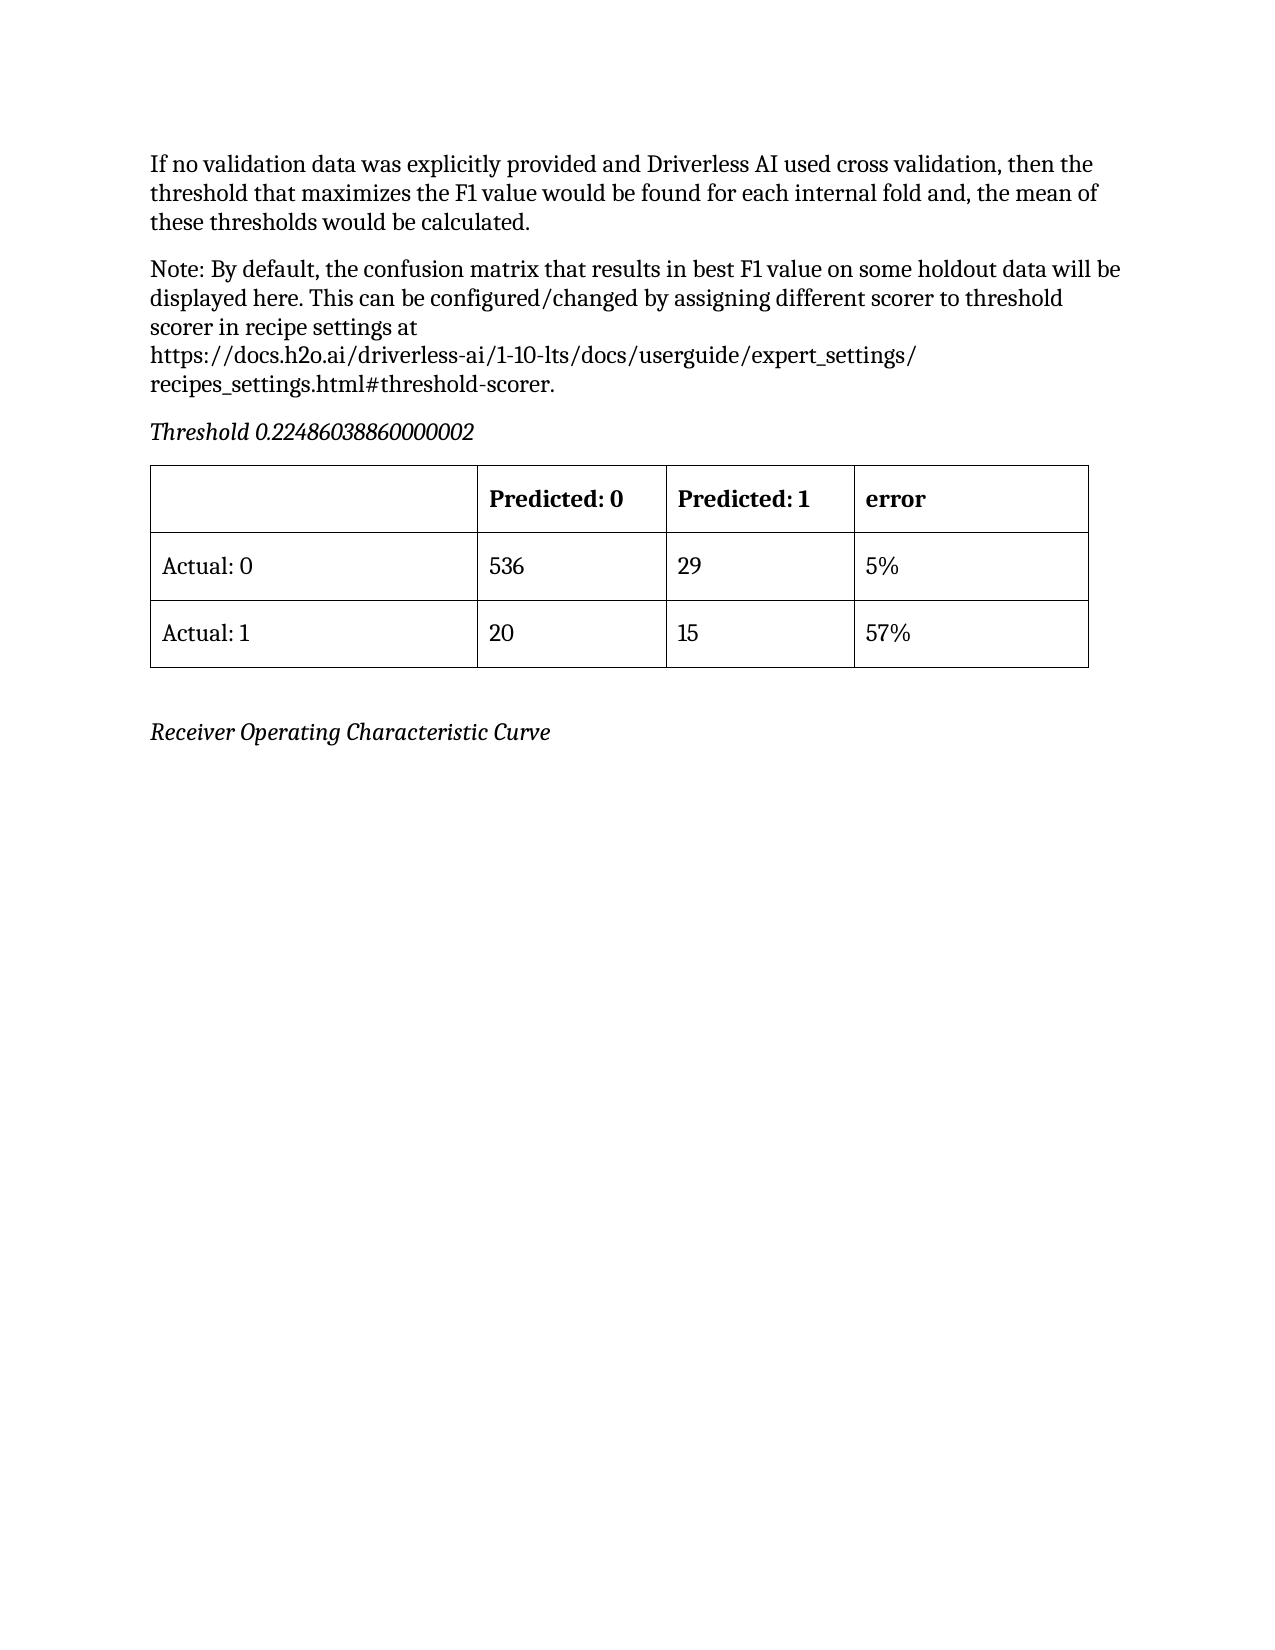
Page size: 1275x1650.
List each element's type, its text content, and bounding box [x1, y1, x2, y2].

table_cell 57% [855, 601, 1088, 667]
table_cell 20 [478, 601, 666, 667]
table_header Predicted: 0 [478, 466, 666, 532]
text Threshold 0.22486038860000002 [150, 417, 1125, 446]
table_cell 536 [478, 533, 666, 599]
text Note: By default, the confusion matrix that results in best F1 value on some holdout data will be displayed here. This can be configured/changed by assigning different scorer to threshold scorer in recipe settings at https://docs.h2o.ai/driverless-ai/1-10-lts/docs/userguide/expert_settings/recipes_settings.html#threshold-scorer. [150, 255, 1125, 399]
table_cell 29 [667, 533, 854, 599]
table_header [151, 466, 477, 532]
table_cell Actual: 0 [151, 533, 477, 599]
table_cell Actual: 1 [151, 601, 477, 667]
table_header Predicted: 1 [667, 466, 854, 532]
table_cell 15 [667, 601, 854, 667]
table_cell 5% [855, 533, 1088, 599]
text Receiver Operating Characteristic Curve [150, 717, 1125, 746]
table_header error [855, 466, 1088, 532]
text If no validation data was explicitly provided and Driverless AI used cross validation, then the threshold that maximizes the F1 value would be found for each internal fold and, the mean of these thresholds would be calculated. [150, 150, 1125, 236]
